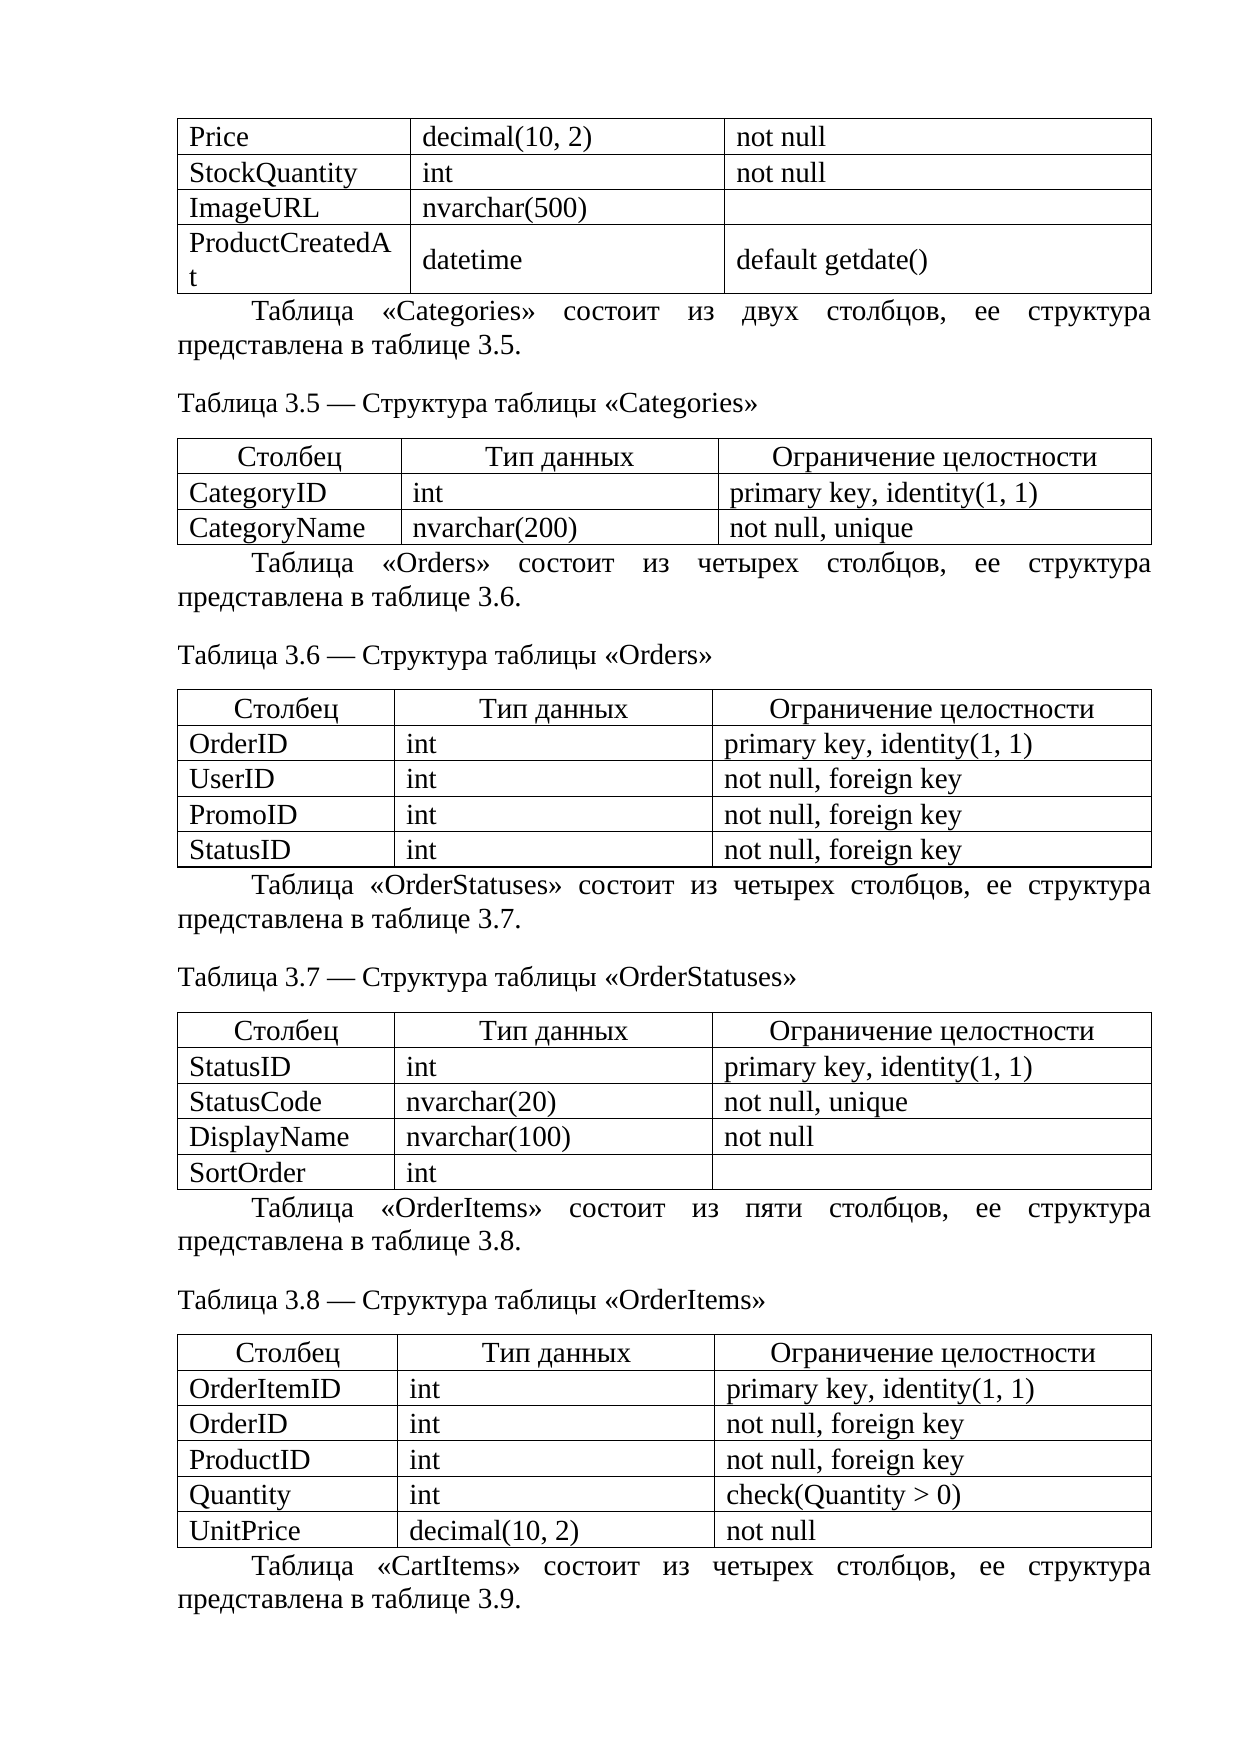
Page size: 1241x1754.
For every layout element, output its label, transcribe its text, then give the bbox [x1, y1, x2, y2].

table_cell OrderID [178, 1406, 397, 1440]
table_cell StatusID [178, 1048, 394, 1083]
table_cell decimal(10, 2) [398, 1512, 714, 1547]
table_cell nvarchar(20) [395, 1084, 712, 1118]
table_cell int [402, 474, 718, 509]
table_cell int [395, 761, 712, 796]
table_header Тип данных [395, 1013, 712, 1047]
table_cell SortOrder [178, 1155, 394, 1189]
table_cell nvarchar(200) [402, 510, 718, 544]
table_cell primary key, identity(1, 1) [713, 1048, 1151, 1083]
table_cell primary key, identity(1, 1) [715, 1371, 1151, 1405]
table_cell int [395, 797, 712, 831]
table_cell Price [178, 119, 410, 153]
table_cell StockQuantity [178, 155, 410, 189]
table_cell int [398, 1371, 714, 1405]
table_cell not null, foreign key [713, 832, 1151, 866]
table_header Столбец [178, 1013, 394, 1047]
text Таблица 3.7 — Структура таблицы «OrderStatuses» [177, 959, 1152, 993]
table_cell nvarchar(100) [395, 1119, 712, 1153]
text Таблица 3.5 — Структура таблицы «Categories» [177, 386, 1152, 419]
table_header Ограничение целостности [719, 439, 1151, 473]
table_header Столбец [178, 1335, 397, 1369]
table_cell int [398, 1441, 714, 1476]
table_cell PromoID [178, 797, 394, 831]
text Таблица «OrderItems» состоит из пяти столбцов, ее структура представлена в таблице 3.8. [177, 1190, 1152, 1257]
table_cell UserID [178, 761, 394, 796]
table_cell not null [713, 1119, 1151, 1153]
table_cell not null, unique [719, 510, 1151, 544]
table_cell ProductID [178, 1441, 397, 1476]
table_header Столбец [178, 439, 401, 473]
table_cell int [398, 1477, 714, 1511]
table_cell CategoryID [178, 474, 401, 509]
table_cell int [398, 1406, 714, 1440]
table_cell not null [725, 155, 1151, 189]
table_header Ограничение целостности [713, 1013, 1151, 1047]
table_header Тип данных [398, 1335, 714, 1369]
table_cell check(Quantity > 0) [715, 1477, 1151, 1511]
table_cell not null, foreign key [713, 797, 1151, 831]
table_cell not null, foreign key [715, 1441, 1151, 1476]
table_cell int [411, 155, 724, 189]
table_cell primary key, identity(1, 1) [713, 726, 1151, 760]
text Таблица «CartItems» состоит из четырех столбцов, ее структура представлена в таблице 3.9. [177, 1548, 1152, 1615]
table_header Ограничение целостности [713, 690, 1151, 725]
table_cell datetime [411, 225, 724, 292]
table_cell StatusID [178, 832, 394, 866]
table_cell [725, 190, 1151, 224]
table_header Ограничение целостности [715, 1335, 1151, 1369]
table_cell DisplayName [178, 1119, 394, 1153]
table_cell ProductCreatedAt [178, 225, 410, 292]
table_cell Quantity [178, 1477, 397, 1511]
table_cell not null [725, 119, 1151, 153]
table_cell CategoryName [178, 510, 401, 544]
table_cell primary key, identity(1, 1) [719, 474, 1151, 509]
table_cell OrderItemID [178, 1371, 397, 1405]
table_cell StatusCode [178, 1084, 394, 1118]
table_cell not null [715, 1512, 1151, 1547]
table_cell UnitPrice [178, 1512, 397, 1547]
text Таблица «Categories» состоит из двух столбцов, ее структура представлена в таблице 3.5. [177, 294, 1152, 361]
table_header Столбец [178, 690, 394, 725]
table_cell [713, 1155, 1151, 1189]
text Таблица 3.8 — Структура таблицы «OrderItems» [177, 1282, 1152, 1316]
table_cell default getdate() [725, 225, 1151, 292]
text Таблица «Orders» состоит из четырех столбцов, ее структура представлена в таблице 3.6. [177, 545, 1152, 612]
table_cell decimal(10, 2) [411, 119, 724, 153]
table_cell int [395, 1048, 712, 1083]
table_cell not null, foreign key [713, 761, 1151, 796]
text Таблица 3.6 — Структура таблицы «Orders» [177, 637, 1152, 671]
table_cell ImageURL [178, 190, 410, 224]
table_header Тип данных [395, 690, 712, 725]
table_cell int [395, 1155, 712, 1189]
table_cell OrderID [178, 726, 394, 760]
table_cell int [395, 726, 712, 760]
table_header Тип данных [402, 439, 718, 473]
text Таблица «OrderStatuses» состоит из четырех столбцов, ее структура представлена в таблице 3.7. [177, 868, 1152, 934]
table_cell not null, foreign key [715, 1406, 1151, 1440]
table_cell not null, unique [713, 1084, 1151, 1118]
table_cell nvarchar(500) [411, 190, 724, 224]
table_cell int [395, 832, 712, 866]
